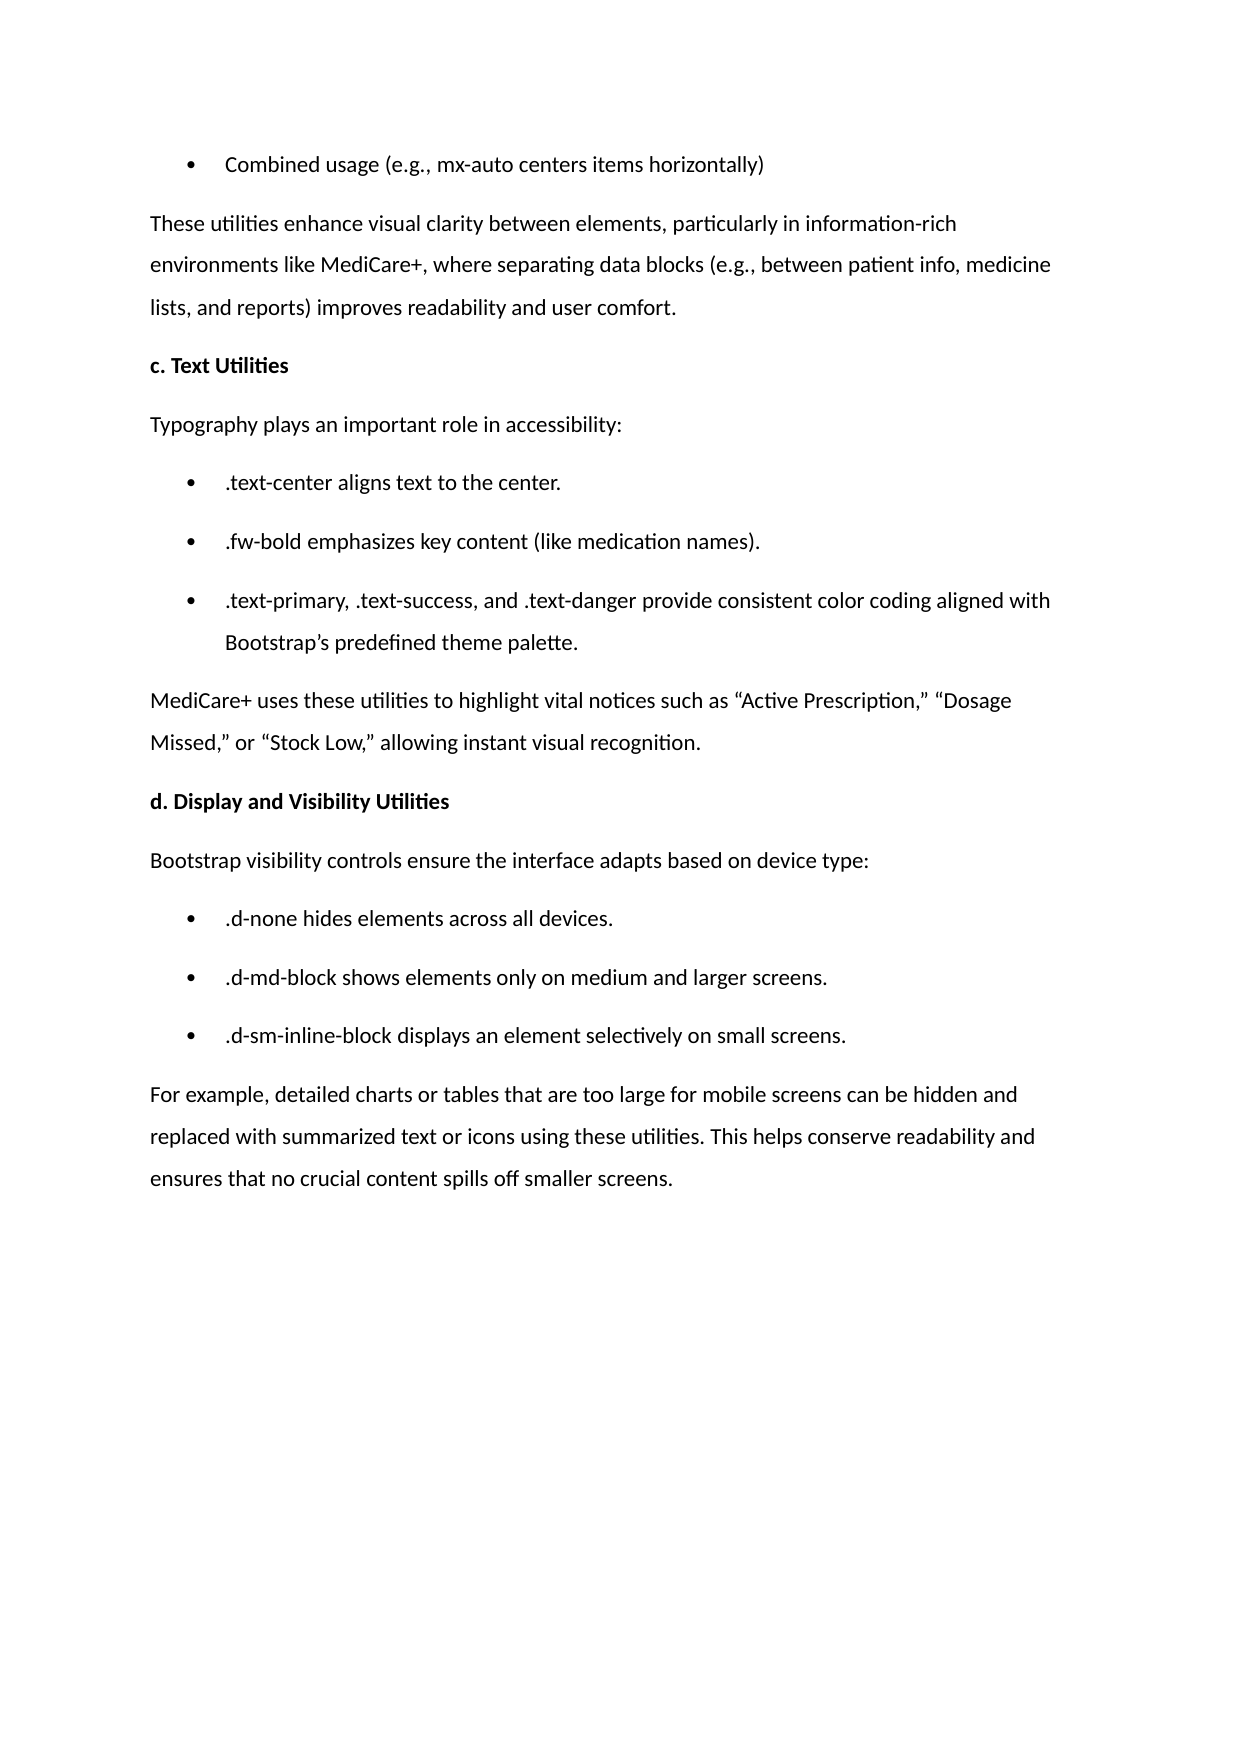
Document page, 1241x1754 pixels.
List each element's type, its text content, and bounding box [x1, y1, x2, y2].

text These utilities enhance visual clarity between elements, particularly in information-rich environments like MediCare+, where separating data blocks (e.g., between patient info, medicine lists, and reports) improves readability and user comfort. [150, 209, 1090, 321]
list .d-none hides elements across all devices. [187, 904, 1090, 932]
text For example, detailed charts or tables that are too large for mobile screens can be hidden and replaced with summarized text or icons using these utilities. This helps conserve readability and ensures that no crucial content spills off smaller screens. [150, 1080, 1090, 1192]
text d. Display and Visibility Utilities [150, 787, 1090, 815]
text c. Text Utilities [150, 351, 1090, 379]
list .fw-bold emphasizes key content (like medication names). [187, 527, 1090, 555]
text Typography plays an important role in accessibility: [150, 410, 1090, 438]
text MediCare+ uses these utilities to highlight vital notices such as “Active Prescription,” “Dosage Missed,” or “Stock Low,” allowing instant visual recognition. [150, 686, 1090, 756]
text Bootstrap visibility controls ensure the interface adapts based on device type: [150, 846, 1090, 874]
list .text-center aligns text to the center. [187, 468, 1090, 497]
list .d-sm-inline-block displays an element selectively on small screens. [187, 1022, 1090, 1050]
list .d-md-block shows elements only on medium and larger screens. [187, 963, 1090, 991]
list Combined usage (e.g., mx-auto centers items horizontally) [187, 150, 1090, 178]
list .text-primary, .text-success, and .text-danger provide consistent color coding aligned with Bootstrap’s predefined theme palette. [187, 586, 1090, 656]
